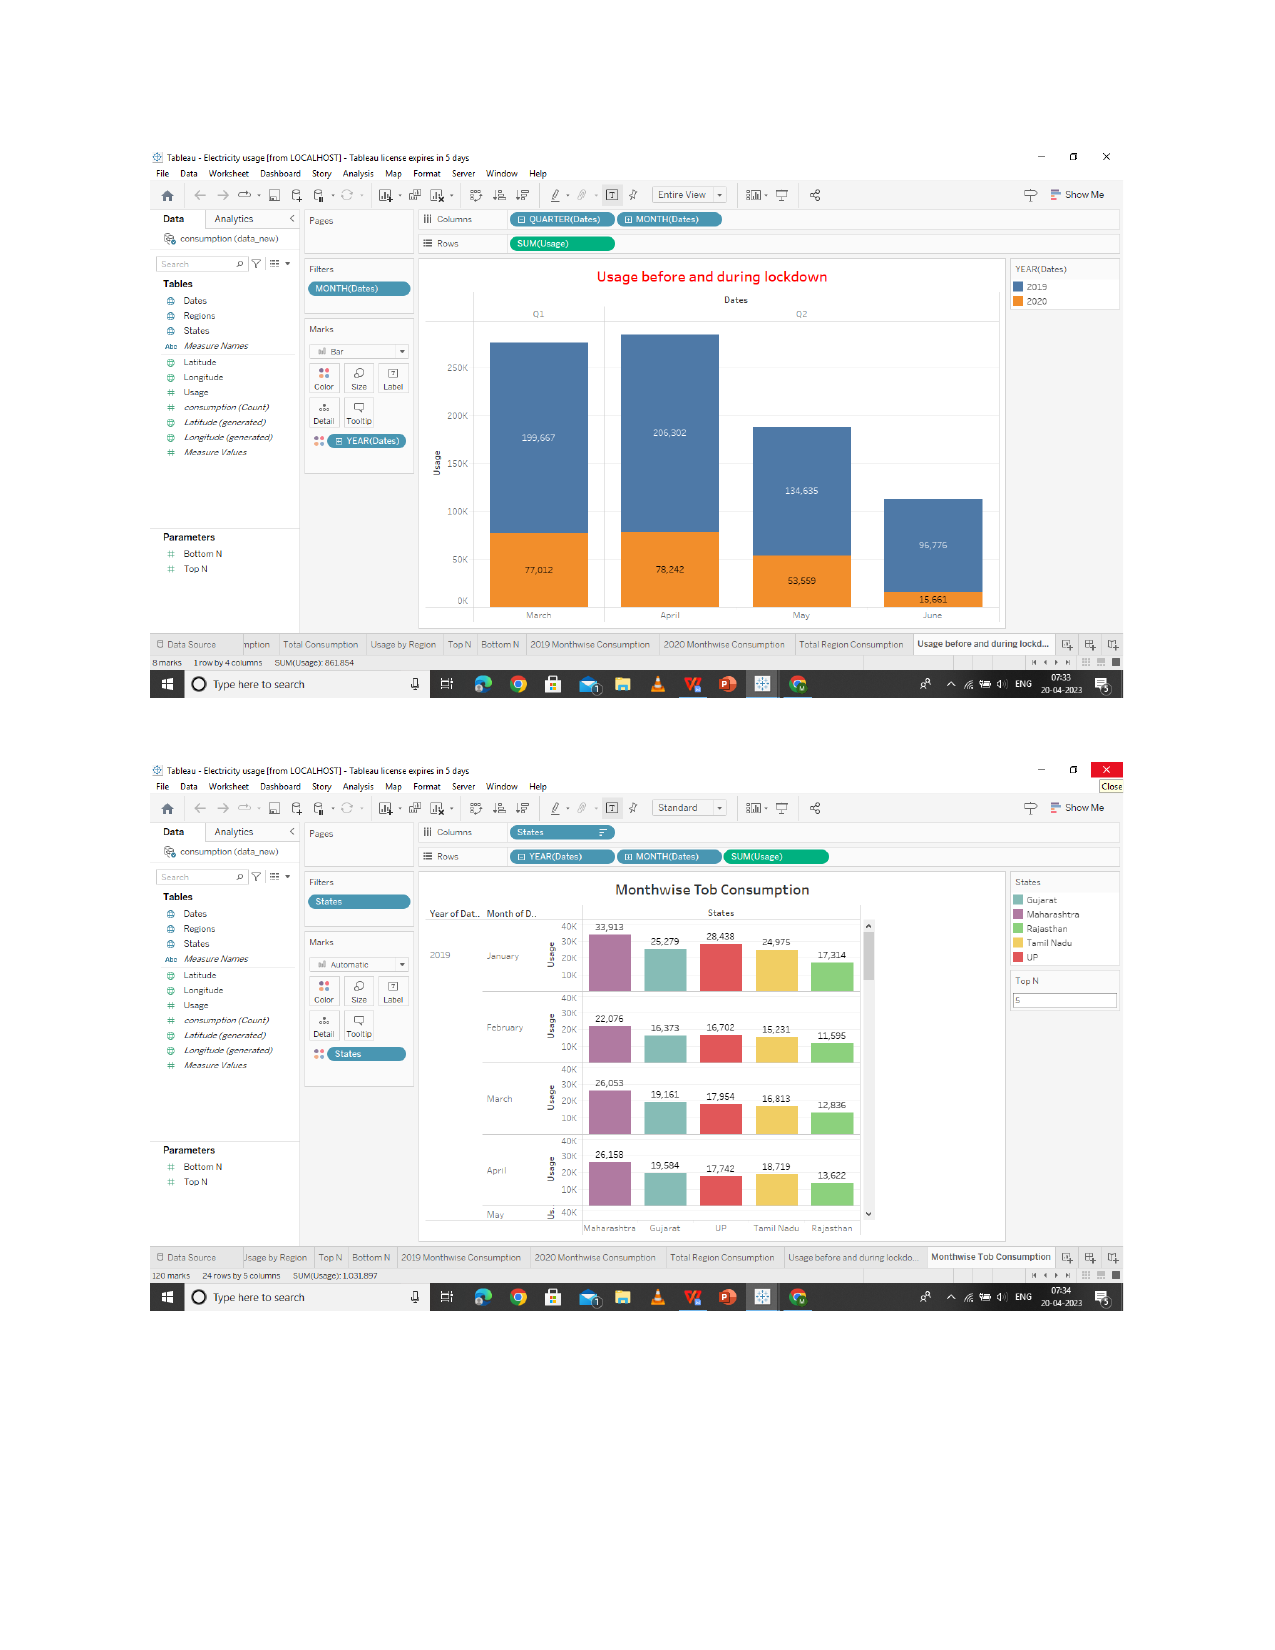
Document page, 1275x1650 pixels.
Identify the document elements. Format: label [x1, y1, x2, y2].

picture [150, 762, 1124, 1311]
picture [150, 150, 1124, 698]
